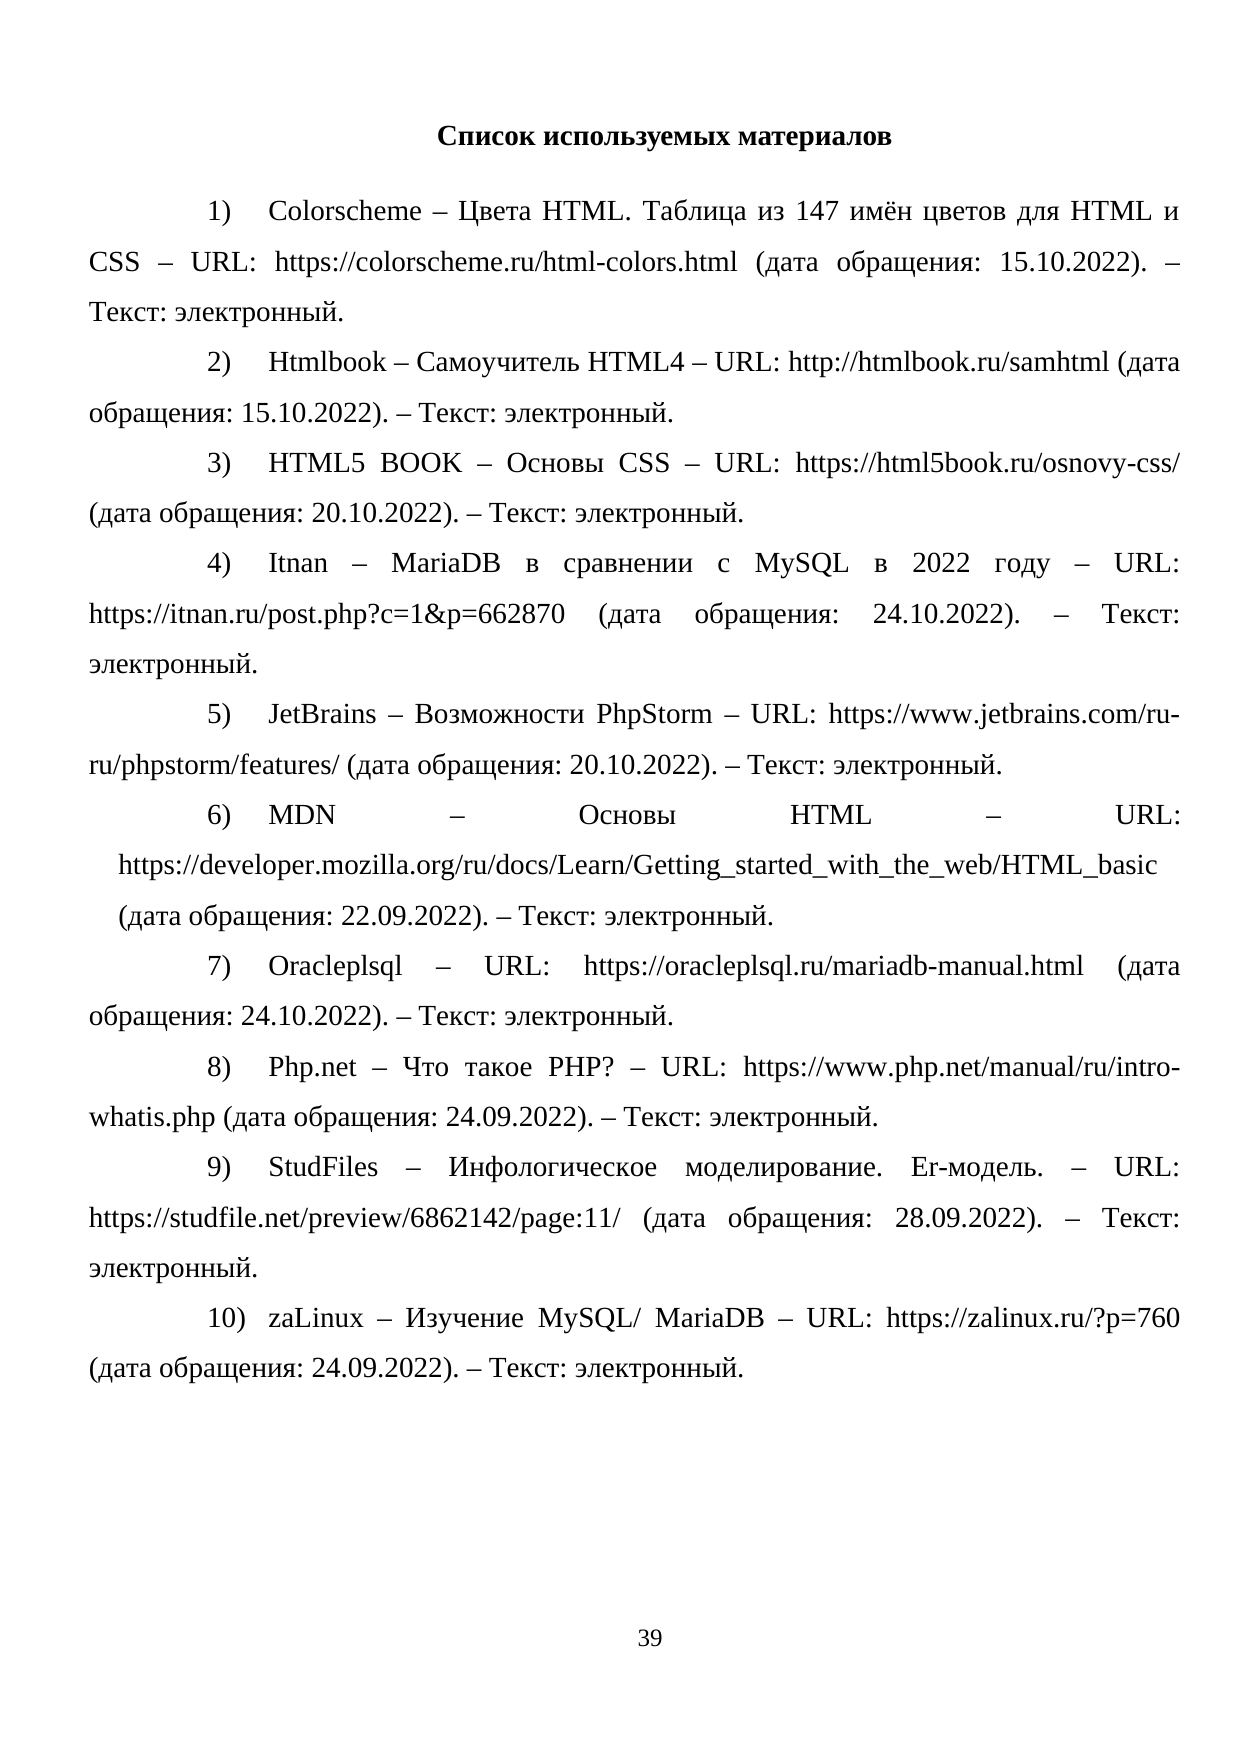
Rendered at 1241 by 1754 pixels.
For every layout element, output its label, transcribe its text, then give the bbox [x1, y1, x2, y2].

list MDN – Основы HTML – URL: https://developer.mozilla.org/ru/docs/Learn/Getting_started_with_the_web/HTML_basic (дата обращения: 22.09.2022). – Текст: электронный. [118, 797, 1181, 931]
list Oracleplsql – URL: https://oracleplsql.ru/mariadb-manual.html (дата обращения: 24.10.2022). – Текст: электронный. [88, 948, 1181, 1032]
list HTML5 BOOK – Основы CSS – URL: https://html5book.ru/osnovy-css/ (дата обращения: 20.10.2022). – Текст: электронный. [88, 445, 1181, 529]
list Colorscheme – Цвета HTML. Таблица из 147 имён цветов для HTML и CSS – URL: https://colorscheme.ru/html-colors.html (дата обращения: 15.10.2022). – Текст: электронный. [88, 193, 1181, 328]
text Список используемых материалов [88, 118, 1181, 152]
list Php.net – Что такое PHP? – URL: https://www.php.net/manual/ru/intro-whatis.php (дата обращения: 24.09.2022). – Текст: электронный. [88, 1049, 1181, 1133]
list zaLinux – Изучение MySQL/ MariaDB – URL: https://zalinux.ru/?p=760 (дата обращения: 24.09.2022). – Текст: электронный. [88, 1300, 1181, 1384]
list Itnan – MariaDB в сравнении с MySQL в 2022 году – URL: https://itnan.ru/post.php?c=1&p=662870 (дата обращения: 24.10.2022). – Текст: электронный. [88, 546, 1181, 680]
list JetBrains – Возможности PhpStorm – URL: https://www.jetbrains.com/ru-ru/phpstorm/features/ (дата обращения: 20.10.2022). – Текст: электронный. [88, 697, 1181, 780]
list StudFiles – Инфологическое моделирование. Er-модель. – URL: https://studfile.net/preview/6862142/page:11/ (дата обращения: 28.09.2022). – Текст: электронный. [88, 1149, 1181, 1283]
list Htmlbook – Самоучитель HTML4 – URL: http://htmlbook.ru/samhtml (дата обращения: 15.10.2022). – Текст: электронный. [88, 344, 1181, 428]
